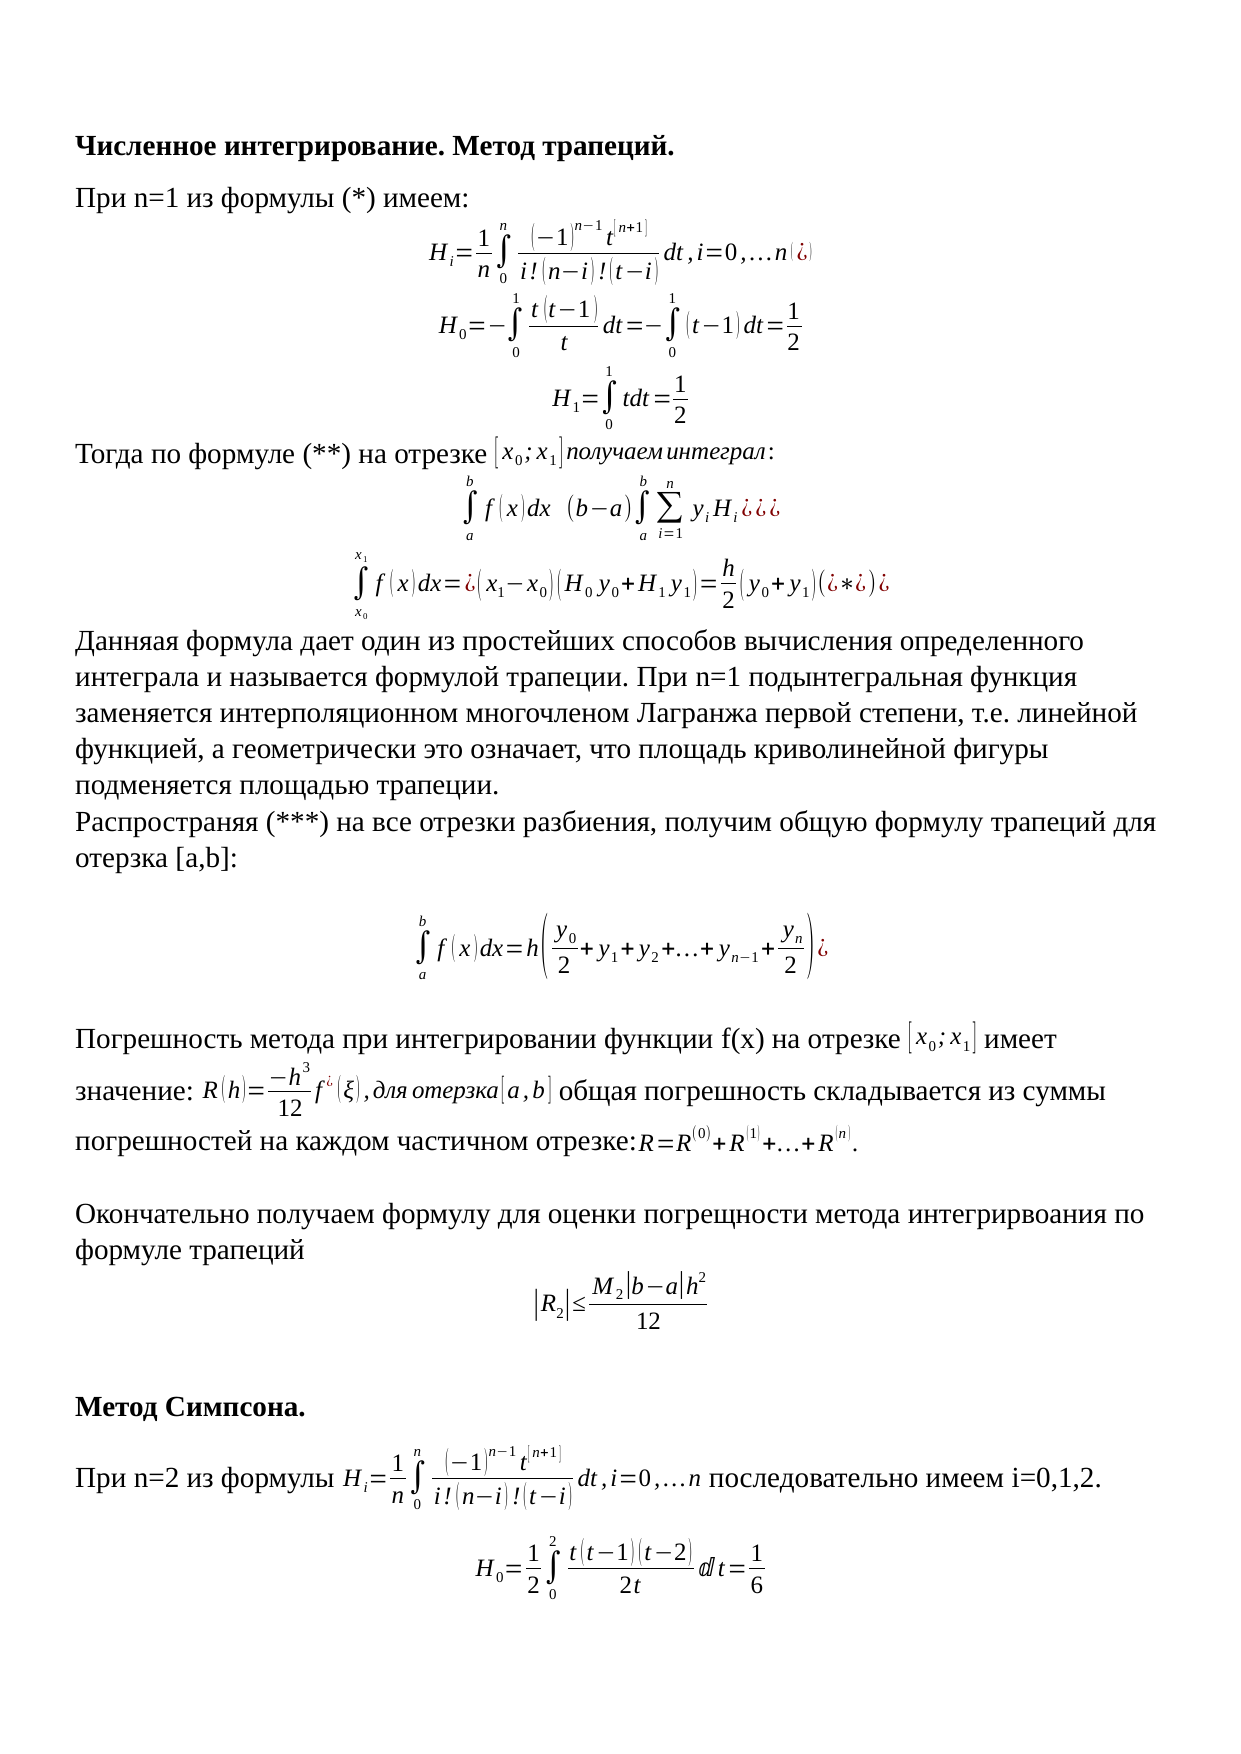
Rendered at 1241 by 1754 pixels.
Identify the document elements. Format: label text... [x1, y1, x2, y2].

text Данняая формула дает один из простейших способов вычисления определенного интеграла и называется формулой трапеции. При n=1 подынтегральная функция заменяется интерполяционном многочленом Лагранжа первой степени, т.е. линейной функцией, а геометрически это означает, что площадь криволинейной фигуры подменяется площадью трапеции. [75, 623, 1165, 801]
text Численное интегрирование. Метод трапеций. [75, 128, 1165, 161]
text При n=2 из формулы последовательно имеем i=0,1,2. [75, 1442, 1165, 1513]
text Метод Симпсона. [75, 1389, 1165, 1423]
text Тогда по формуле (**) на отрезке [75, 436, 1165, 470]
text Распространяя (***) на все отрезки разбиения, получим общую формулу трапеций для отерзка [a,b]: [75, 804, 1165, 873]
text Окончательно получаем формулу для оценки погрещности метода интегрирвоания по формуле трапеций [75, 1196, 1165, 1265]
text При n=1 из формулы (*) имеем: [75, 181, 1165, 214]
text Погрешность метода при интегрировании функции f(x) на отрезке имеет значение: общая погрешность складывается из суммы погрешностей на каждом частичном отрезке: [75, 1021, 1165, 1157]
